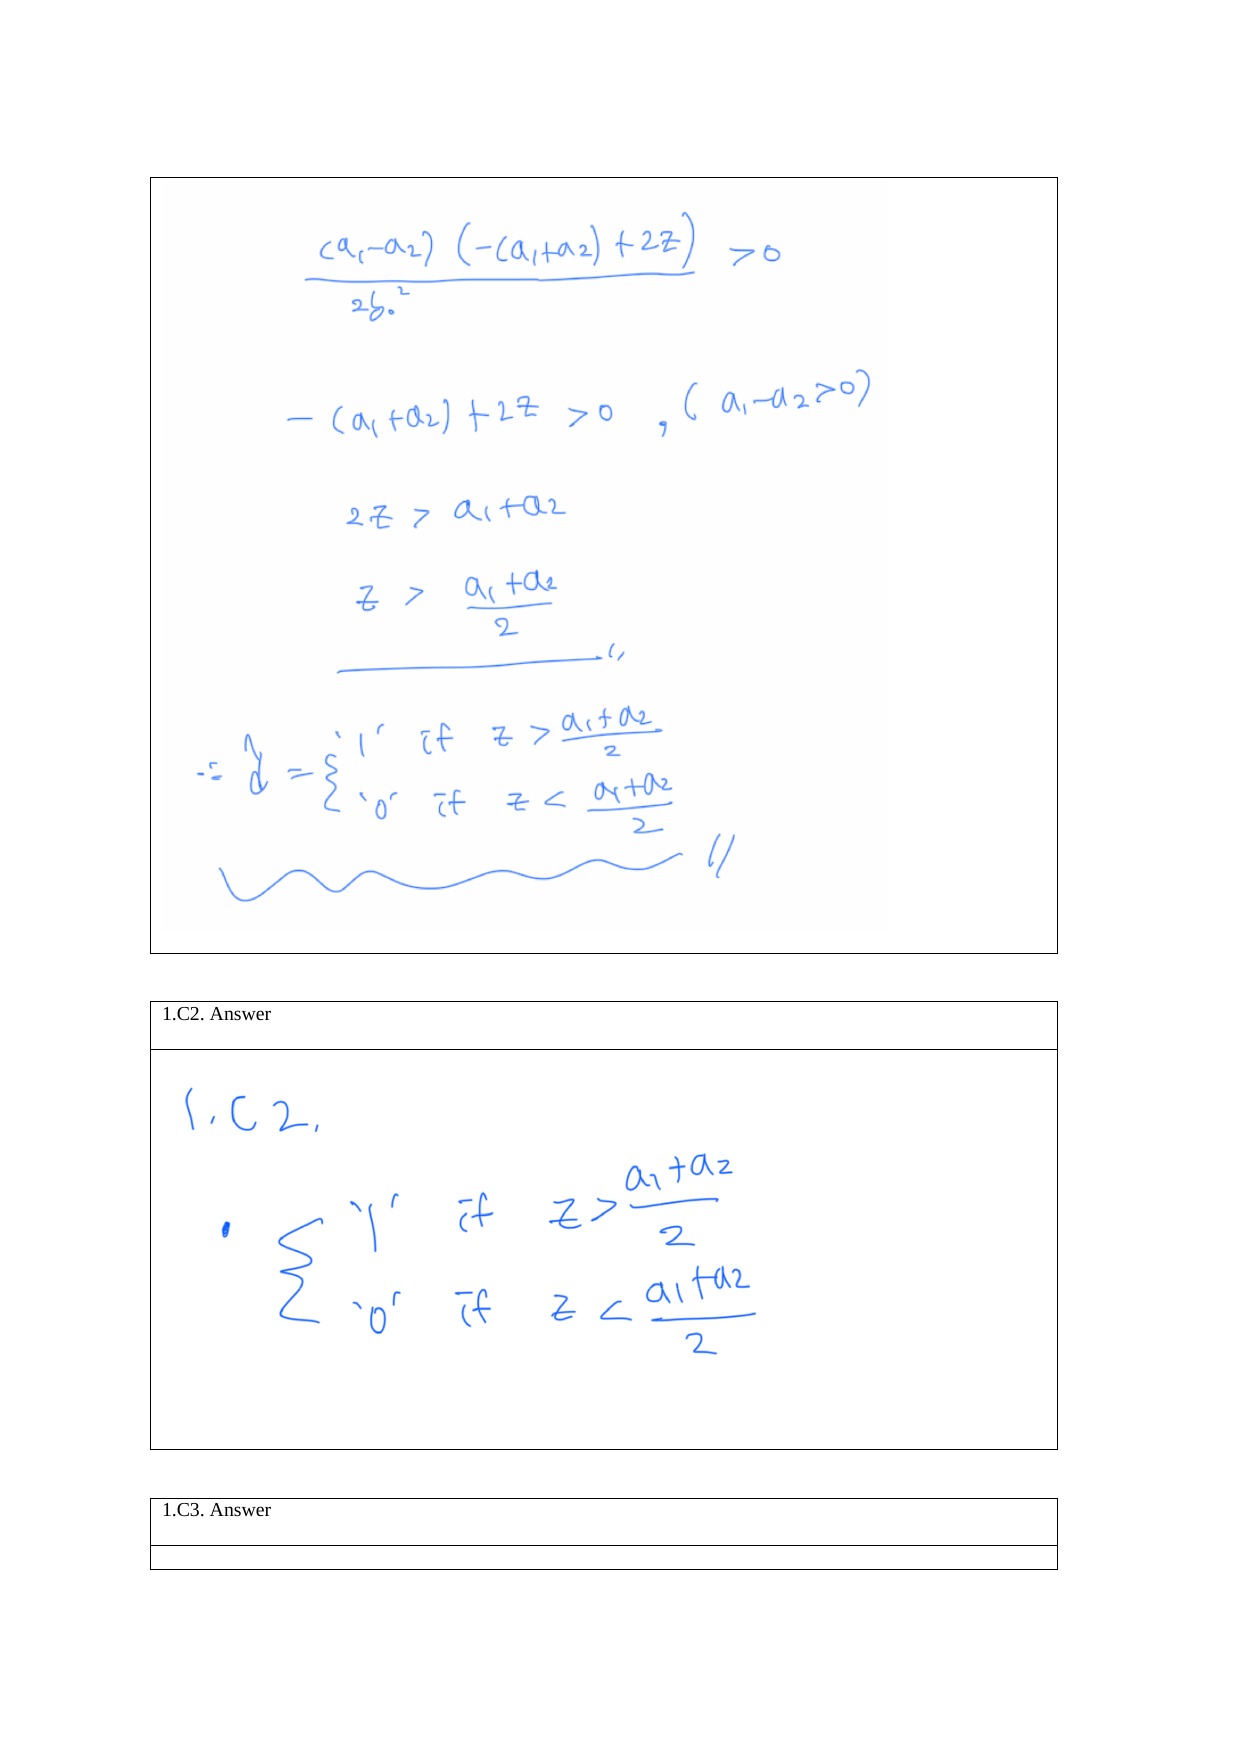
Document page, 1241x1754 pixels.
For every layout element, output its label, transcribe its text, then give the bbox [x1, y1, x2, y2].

picture [161, 178, 889, 930]
table_cell [151, 1050, 1057, 1449]
table_header 1.C3. Answer [151, 1499, 1057, 1545]
table_header 1.C2. Answer [151, 1002, 1057, 1049]
picture [161, 1050, 883, 1427]
table_cell [151, 1546, 1057, 1569]
table_cell [151, 178, 1057, 953]
